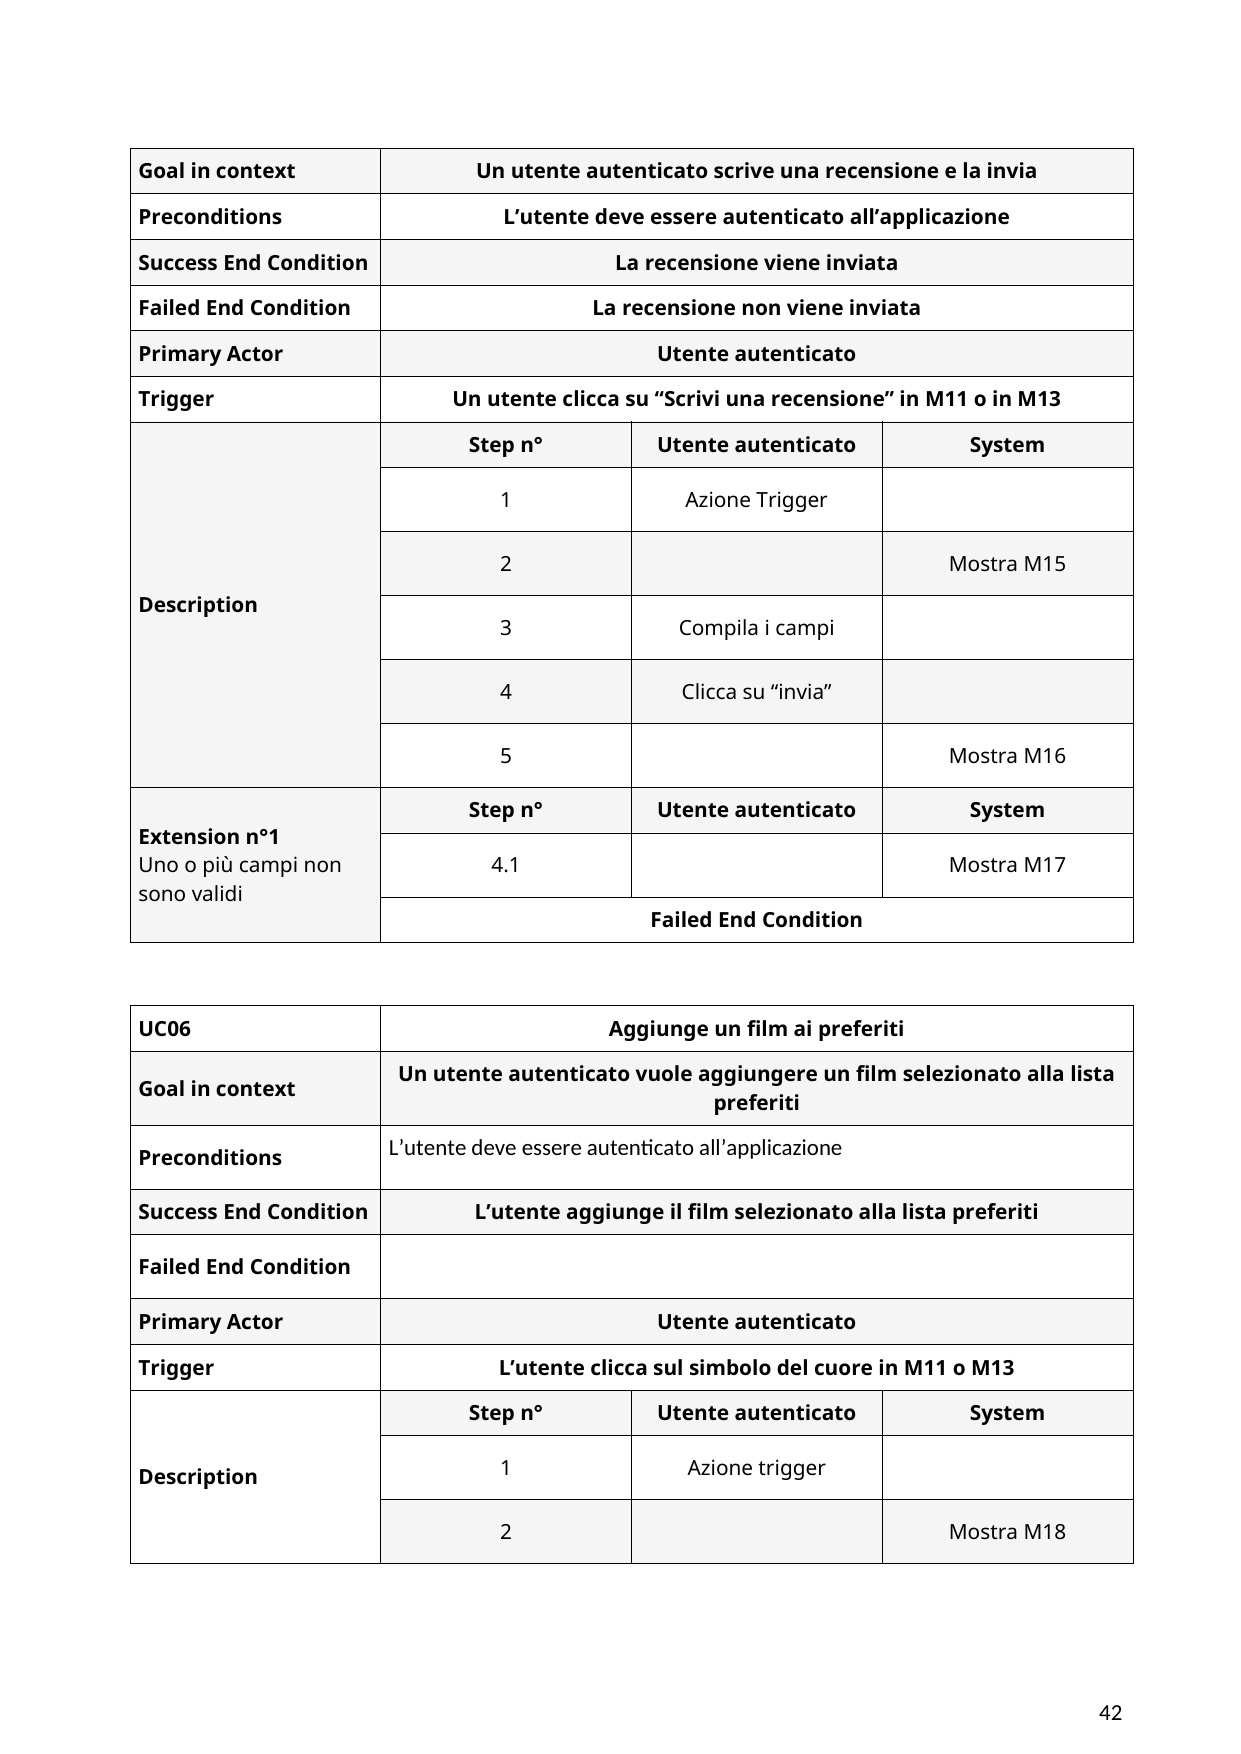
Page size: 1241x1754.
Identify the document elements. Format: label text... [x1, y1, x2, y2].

table_cell Utente autenticato [632, 788, 882, 832]
table_cell Success End Condition [131, 240, 380, 284]
table_cell Azione trigger [632, 1436, 882, 1499]
table_cell Description [131, 1391, 380, 1563]
table_cell [632, 1500, 882, 1563]
table_cell Description [131, 423, 380, 787]
table_cell [883, 596, 1133, 659]
table_cell Utente autenticato [381, 1299, 1133, 1344]
table_cell Goal in context [131, 1052, 380, 1125]
table_cell 4 [381, 660, 631, 723]
table_cell La recensione non viene inviata [381, 286, 1133, 330]
table_cell [632, 724, 882, 787]
table_cell System [883, 423, 1133, 467]
table_cell Goal in context [131, 149, 380, 193]
table_cell Utente autenticato [632, 423, 882, 467]
table_cell 1 [381, 1436, 631, 1499]
table_cell Trigger [131, 1345, 380, 1389]
table_cell 2 [381, 532, 631, 595]
table_cell Un utente autenticato vuole aggiungere un film selezionato alla lista preferiti [381, 1052, 1133, 1125]
table_cell Clicca su “invia” [632, 660, 882, 723]
table_cell Trigger [131, 377, 380, 421]
table_cell La recensione viene inviata [381, 240, 1133, 284]
table_cell Preconditions [131, 194, 380, 239]
table_cell Extension n°1 Uno o più campi non sono validi [131, 788, 380, 942]
table_cell [381, 1235, 1133, 1298]
table_cell Primary Actor [131, 331, 380, 376]
table_cell [632, 532, 882, 595]
table_cell Step n° [381, 1391, 631, 1435]
table_cell [883, 1436, 1133, 1499]
table_cell Un utente clicca su “Scrivi una recensione” in M11 o in M13 [381, 377, 1133, 421]
table_cell 5 [381, 724, 631, 787]
table_cell [883, 660, 1133, 723]
table_cell L’utente clicca sul simbolo del cuore in M11 o M13 [381, 1345, 1133, 1389]
table_cell Step n° [381, 423, 631, 467]
table_cell 2 [381, 1500, 631, 1563]
table_header Aggiunge un film ai preferiti [381, 1006, 1133, 1051]
table_cell Step n° [381, 788, 631, 832]
table_cell 4.1 [381, 834, 631, 896]
table_cell 3 [381, 596, 631, 659]
table_cell System [883, 1391, 1133, 1435]
table_cell 1 [381, 468, 631, 531]
table_cell Utente autenticato [632, 1391, 882, 1435]
table_cell Failed End Condition [131, 1235, 380, 1298]
table_cell Success End Condition [131, 1190, 380, 1234]
table_header UC06 [131, 1006, 380, 1051]
table_cell Compila i campi [632, 596, 882, 659]
table_cell Failed End Condition [131, 286, 380, 330]
table_cell [632, 834, 882, 896]
table_cell L’utente deve essere autenticato all’applicazione [381, 1126, 1133, 1189]
table_cell Utente autenticato [381, 331, 1133, 376]
table_cell Preconditions [131, 1126, 380, 1189]
table_cell Azione Trigger [632, 468, 882, 531]
table_cell Failed End Condition [381, 898, 1133, 942]
table_cell System [883, 788, 1133, 832]
table_cell [883, 468, 1133, 531]
table_cell Mostra M15 [883, 532, 1133, 595]
table_cell L’utente aggiunge il film selezionato alla lista preferiti [381, 1190, 1133, 1234]
table_cell L’utente deve essere autenticato all’applicazione [381, 194, 1133, 239]
table_cell Primary Actor [131, 1299, 380, 1344]
table_cell Mostra M18 [883, 1500, 1133, 1563]
table_cell Mostra M16 [883, 724, 1133, 787]
table_cell Un utente autenticato scrive una recensione e la invia [381, 149, 1133, 193]
table_cell Mostra M17 [883, 834, 1133, 896]
